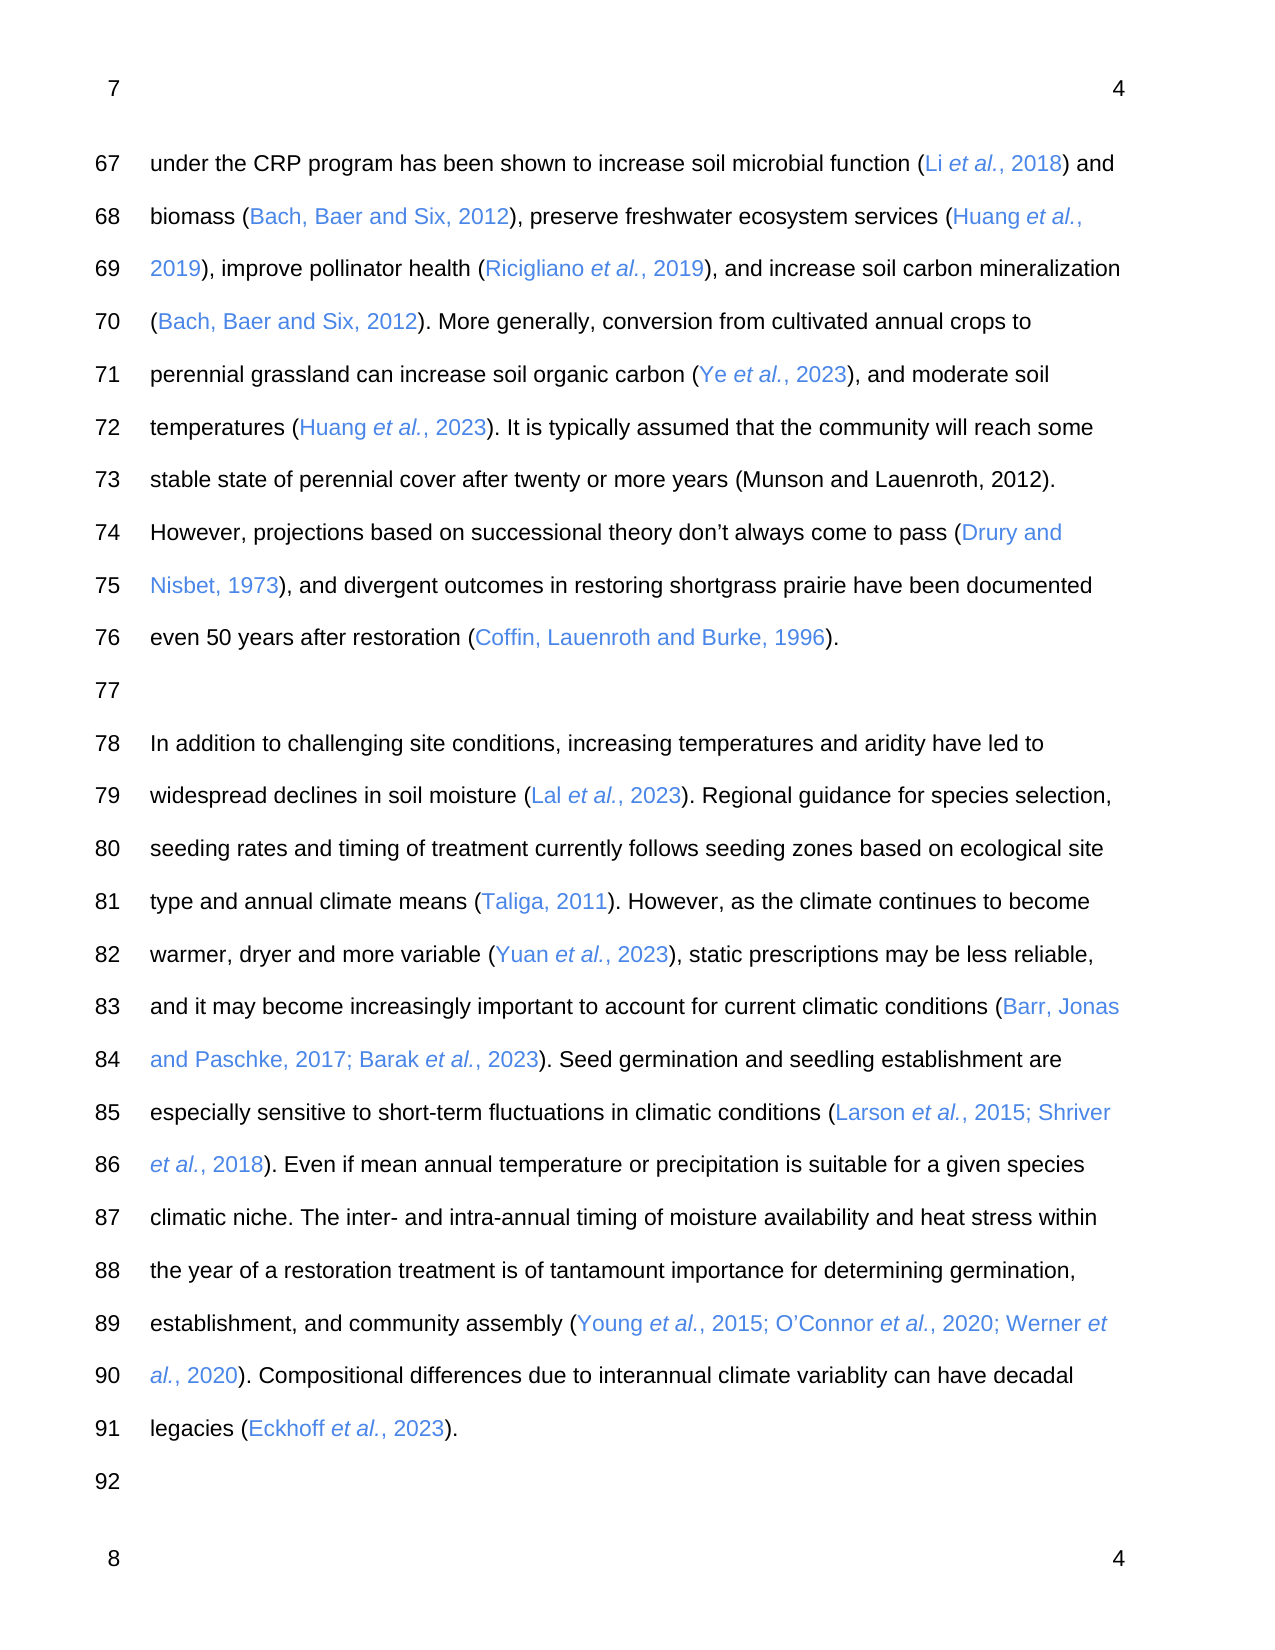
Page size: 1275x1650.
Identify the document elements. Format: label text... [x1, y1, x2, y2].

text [150, 150, 1125, 651]
text In addition to challenging site conditions, increasing temperatures and aridity have led to widespread declines in soil moisture (Lal et al., 2023). Regional guidance for species selection, seeding rates and timing of treatment currently follows seeding zones based on ecological site type and annual climate means (Taliga, 2011). However, as the climate continues to become warmer, dryer and more variable (Yuan et al., 2023), static prescriptions may be less reliable, and it may become increasingly important to account for current climatic conditions (Barr, Jonas and Paschke, 2017; Barak et al., 2023). Seed germination and seedling establishment are especially sensitive to short-term fluctuations in climatic conditions (Larson et al., 2015; Shriver et al., 2018). Even if mean annual temperature or precipitation is suitable for a given species climatic niche. The inter- and intra-annual timing of moisture availability and heat stress within the year of a restoration treatment is of tantamount importance for determining germination, establishment, and community assembly (Young et al., 2015; O’Connor et al., 2020; Werner et al., 2020). Compositional differences due to interannual climate variablity can have decadal legacies (Eckhoff et al., 2023). [150, 730, 1125, 1441]
